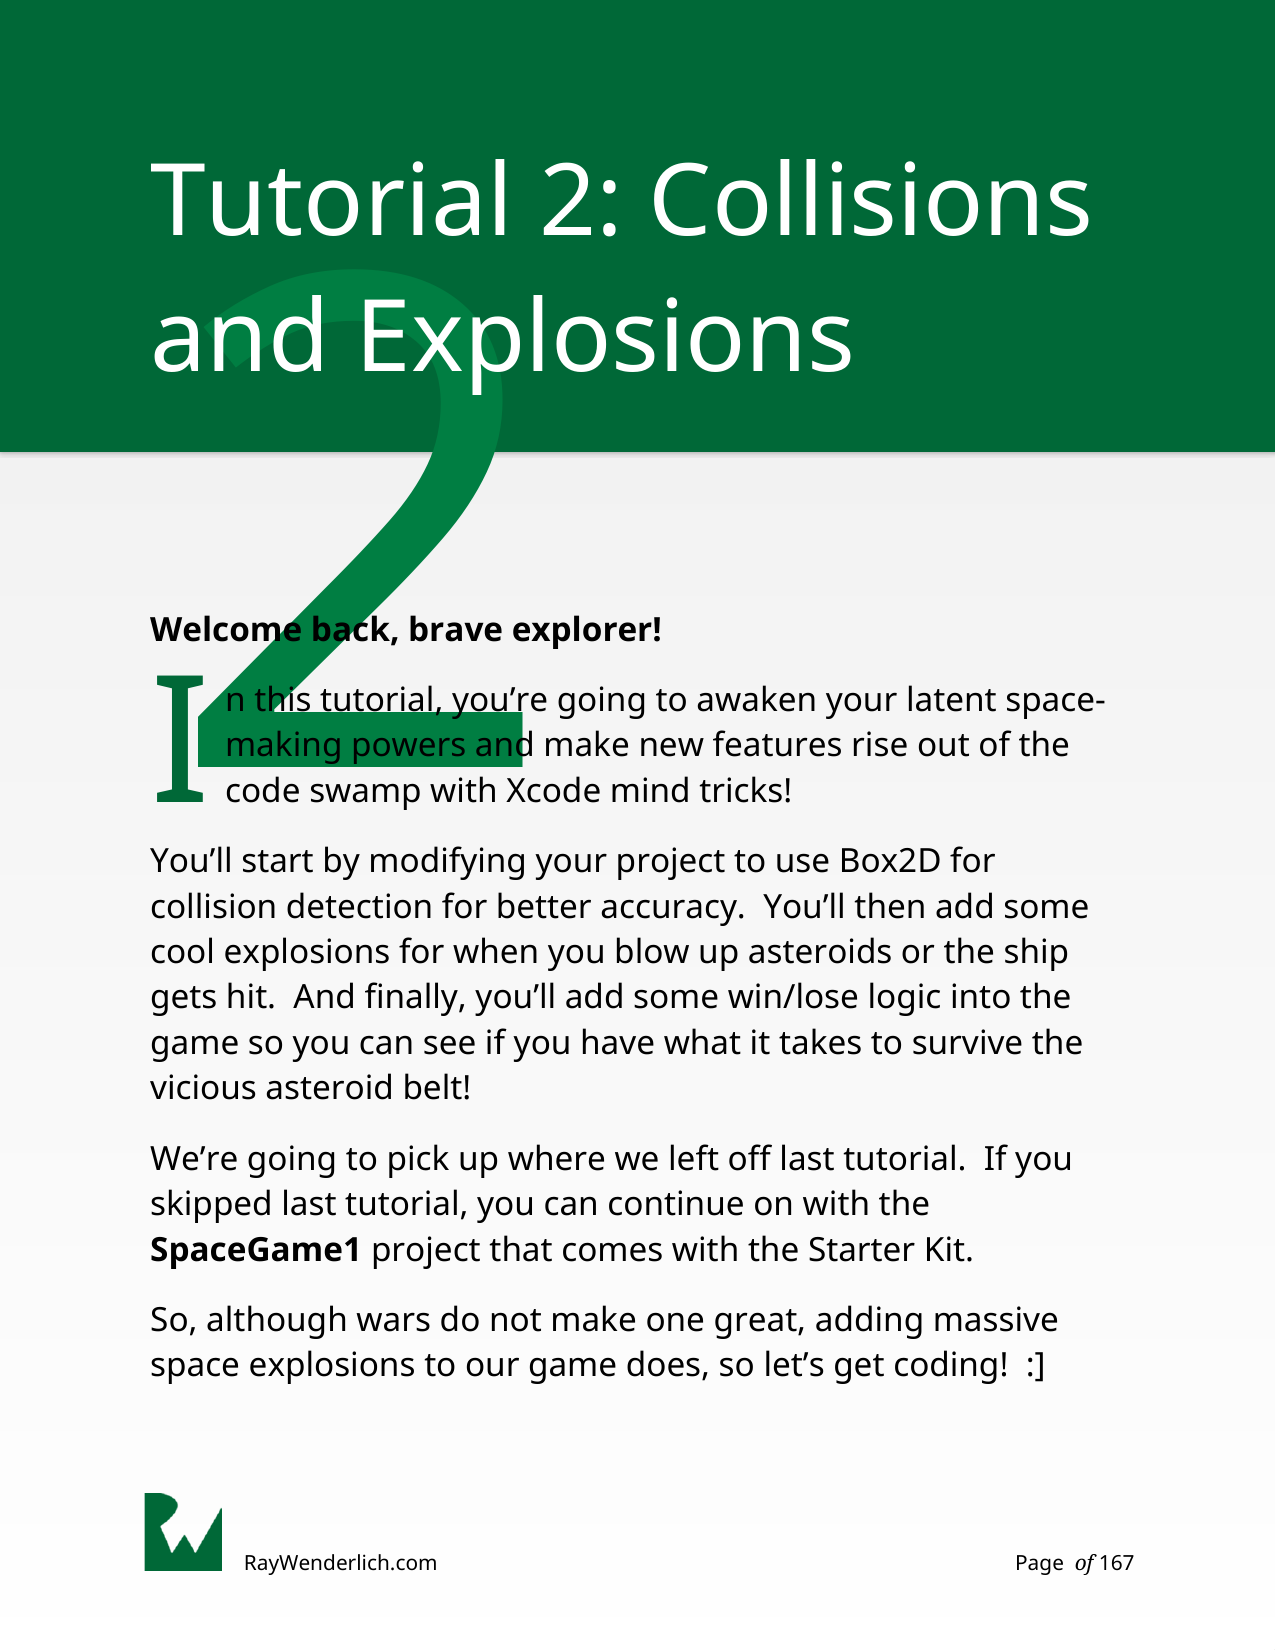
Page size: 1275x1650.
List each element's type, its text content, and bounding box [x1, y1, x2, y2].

text We’re going to pick up where we left off last tutorial. If you skipped last tutorial, you can continue on with the SpaceGame1 project that comes with the Starter Kit. [150, 1134, 1125, 1271]
subtitle Tutorial 2: Collisions and Explosions [150, 128, 1125, 401]
text Welcome back, brave explorer! [150, 605, 1125, 651]
picture [144, 1493, 222, 1571]
text n this tutorial, you’re going to awaken your latent space-making powers and make new features rise out of the code swamp with Xcode mind tricks! [150, 676, 1125, 812]
text You’ll start by modifying your project to use Box2D for collision detection for better accuracy. You’ll then add some cool explosions for when you blow up asteroids or the ship gets hit. And finally, you’ll add some win/lose logic into the game so you can see if you have what it takes to survive the vicious asteroid belt! [150, 837, 1125, 1109]
text So, although wars do not make one great, adding massive space explosions to our game does, so let’s get coding! :] [150, 1296, 1125, 1387]
